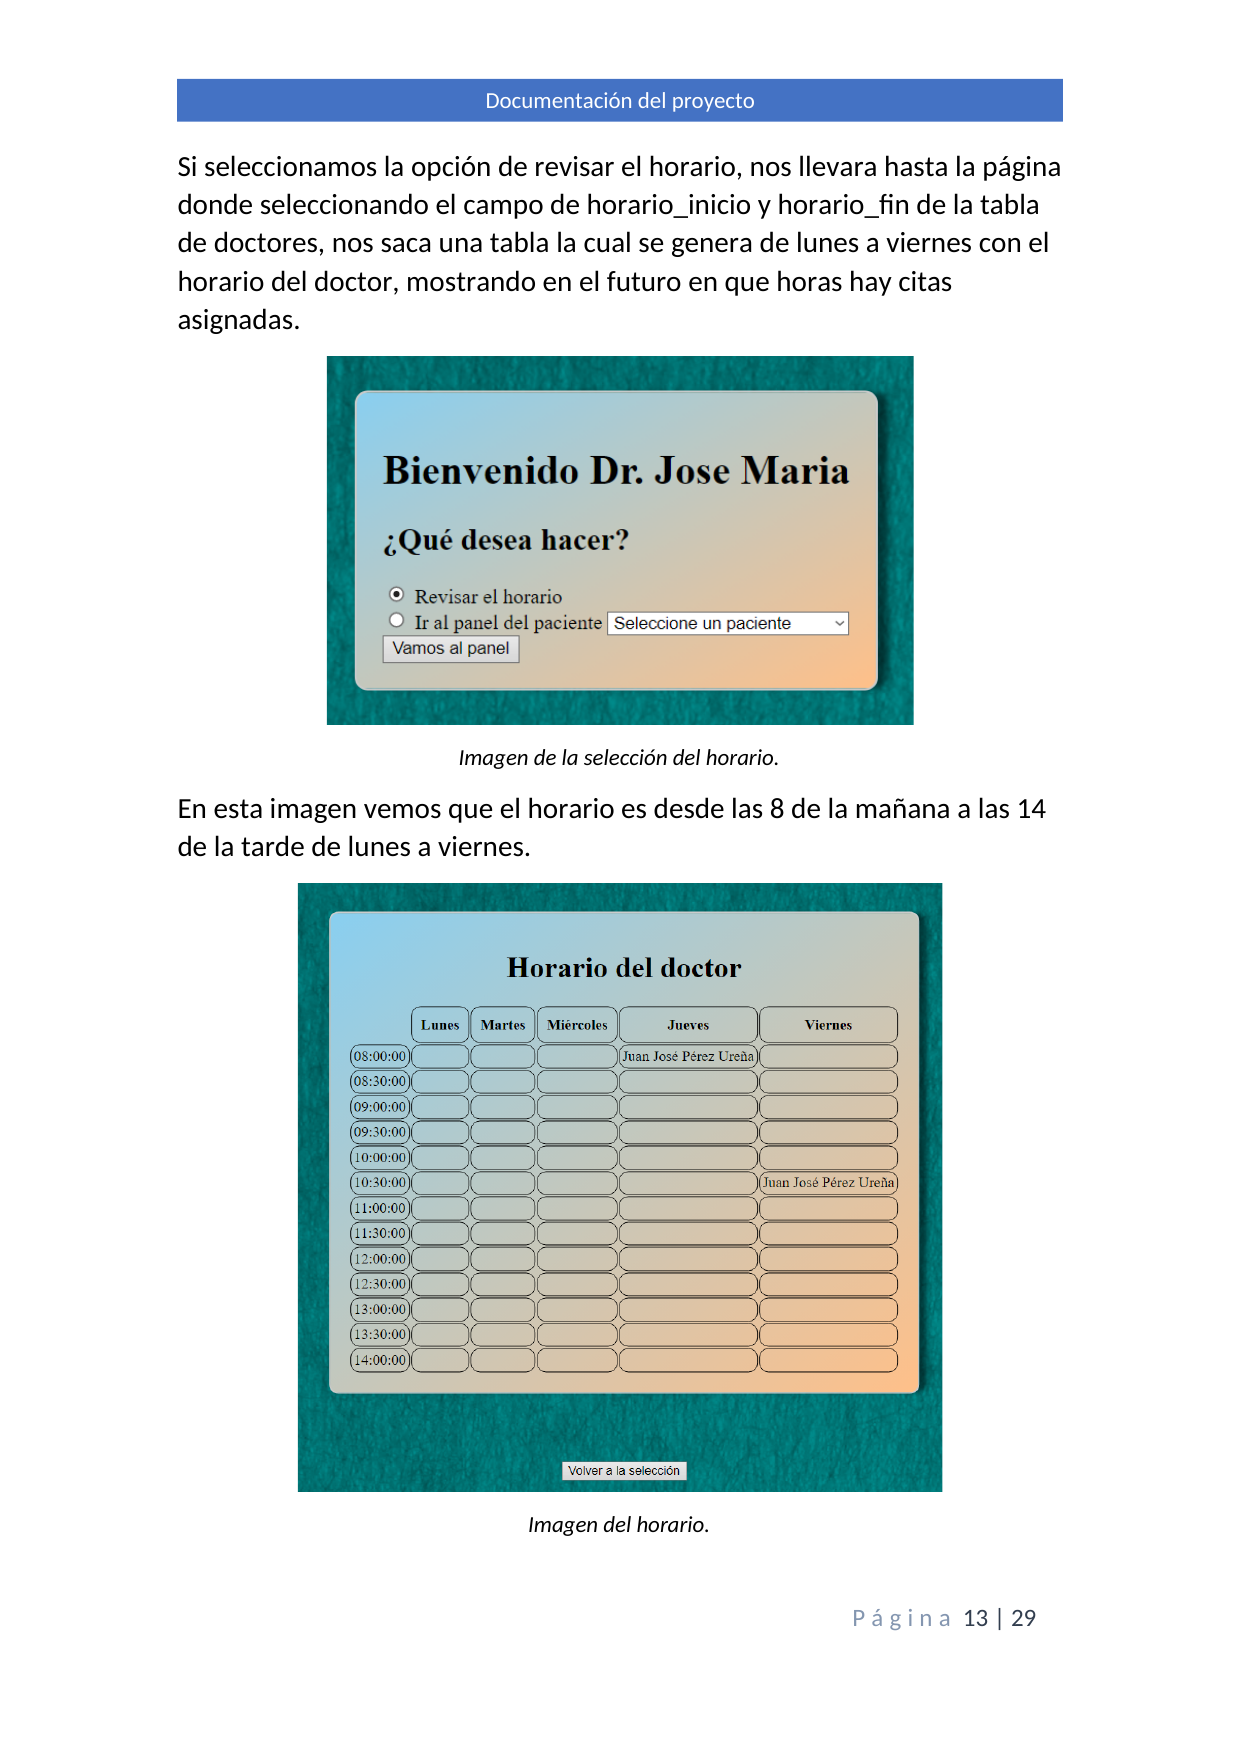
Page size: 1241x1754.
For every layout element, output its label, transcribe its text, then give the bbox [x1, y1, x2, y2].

picture [297, 883, 943, 1492]
text En esta imagen vemos que el horario es desde las 8 de la mañana a las 14 de la tarde de lunes a viernes. [177, 790, 1063, 864]
text Imagen del horario. [177, 1510, 1063, 1538]
text Imagen de la selección del horario. [177, 743, 1063, 771]
picture [326, 356, 914, 725]
text Si seleccionamos la opción de revisar el horario, nos llevara hasta la página donde seleccionando el campo de horario_inicio y horario_fin de la tabla de doctores, nos saca una tabla la cual se genera de lunes a viernes con el horario del doctor, mostrando en el futuro en que horas hay citas asignadas. [177, 148, 1063, 337]
